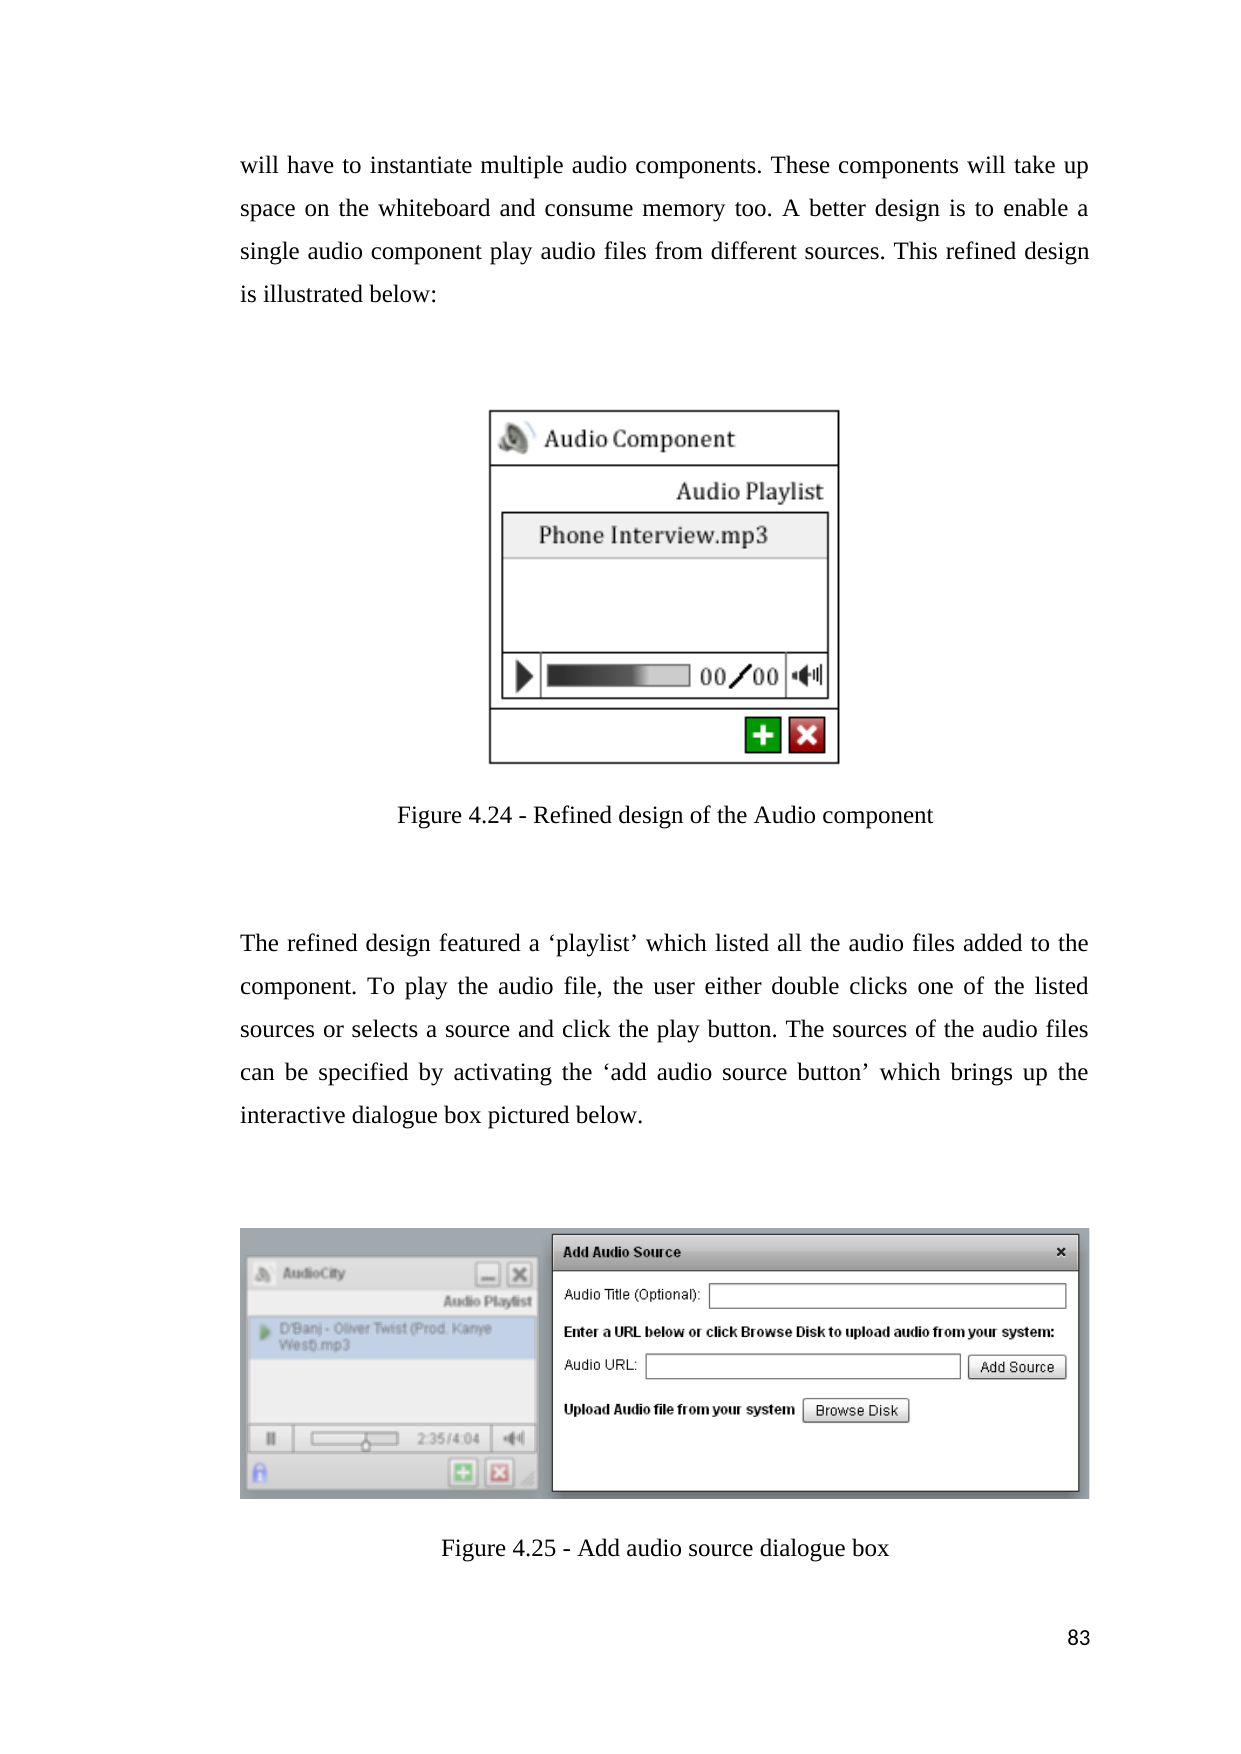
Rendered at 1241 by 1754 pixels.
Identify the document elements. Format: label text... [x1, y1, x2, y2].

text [240, 150, 1090, 308]
picture [240, 1228, 1090, 1499]
picture [486, 407, 844, 766]
text The refined design featured a ‘playlist’ which listed all the audio files added to the component. To play the audio file, the user either double clicks one of the listed sources or selects a source and click the play button. The sources of the audio files can be specified by activating the ‘add audio source button’ which brings up the interactive dialogue box pictured below. [240, 928, 1090, 1129]
